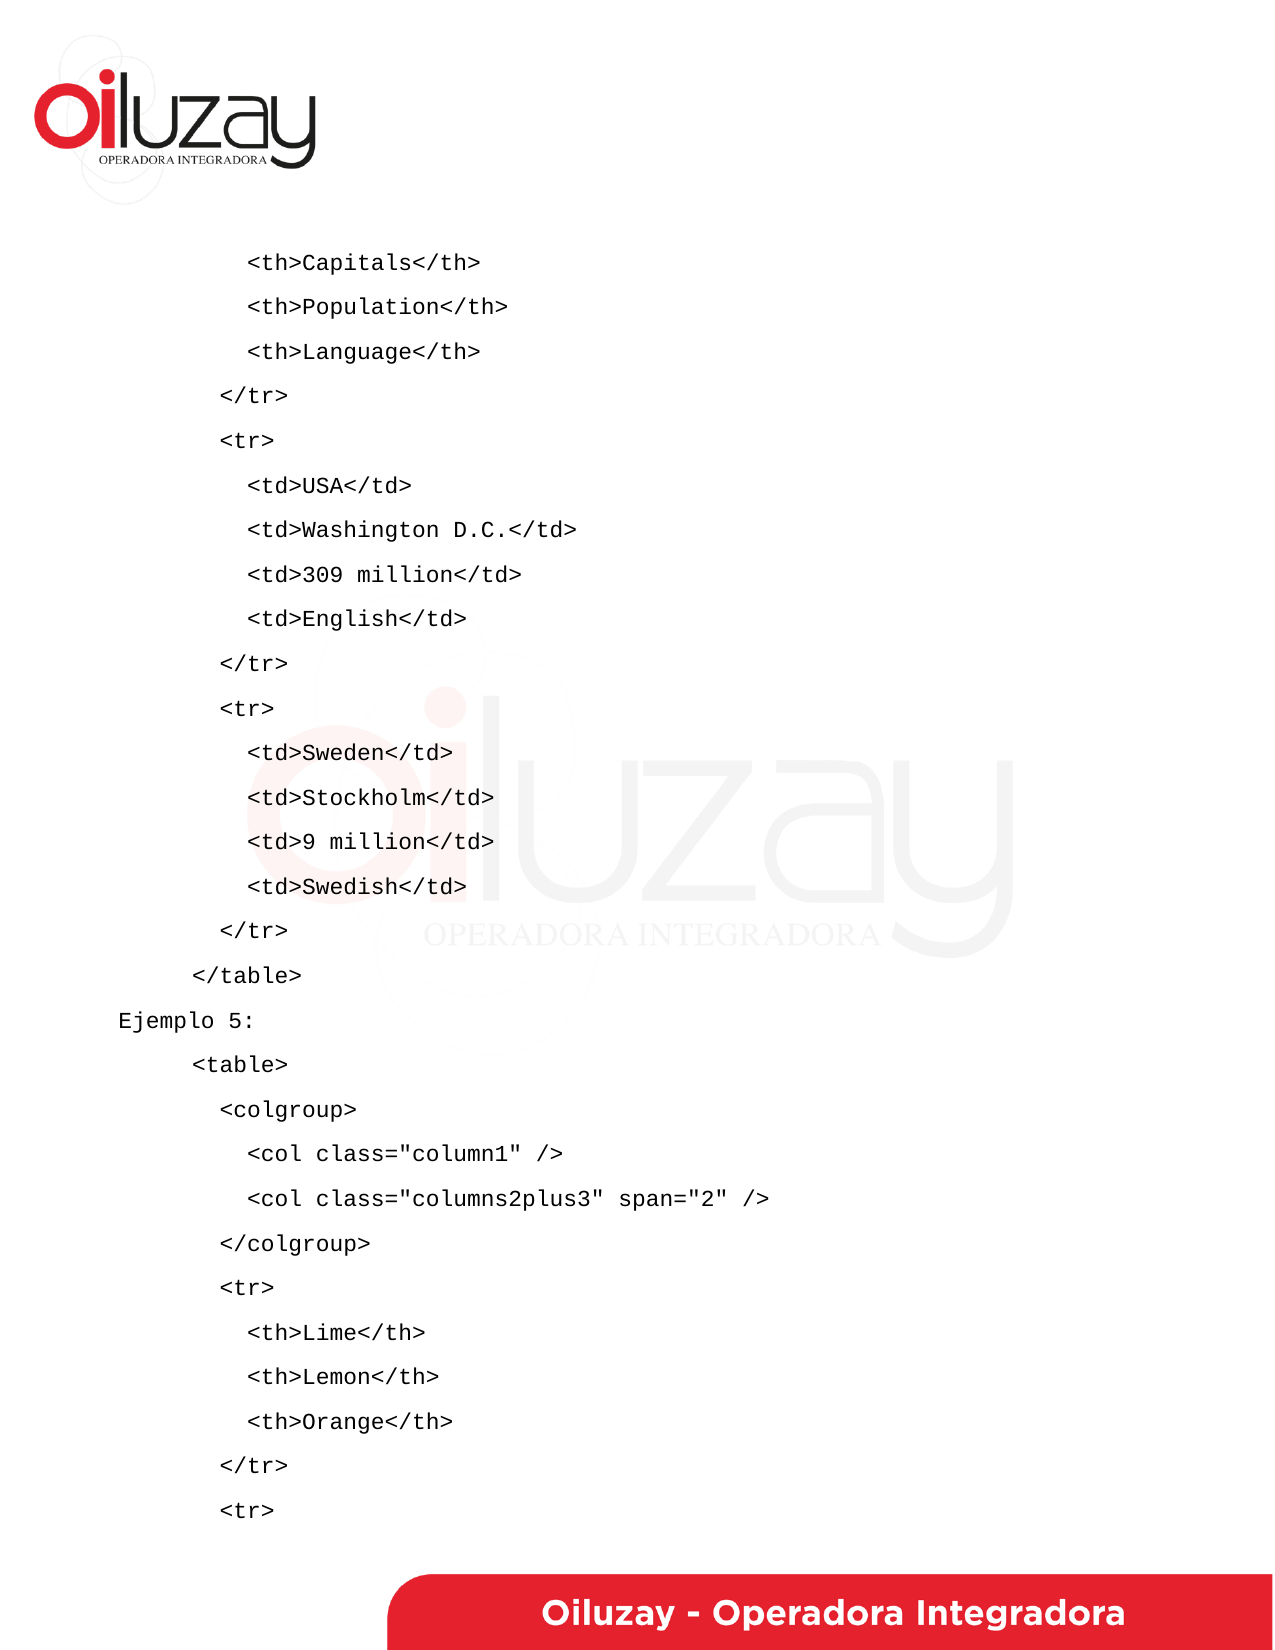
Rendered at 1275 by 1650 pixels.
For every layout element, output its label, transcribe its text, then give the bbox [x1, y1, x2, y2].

text <td>Sweden</td> [192, 741, 1157, 767]
text <td>Swedish</td> [192, 875, 1157, 901]
text <tr> [192, 1276, 1157, 1302]
text <table> [192, 1053, 1157, 1079]
text <th>Lemon</th> [192, 1366, 1157, 1392]
text <tr> [192, 1499, 1157, 1525]
text <td>309 million</td> [192, 563, 1157, 589]
picture [0, 0, 1273, 1650]
text <col class="columns2plus3" span="2" /> [192, 1187, 1157, 1213]
text <td>Washington D.C.</td> [192, 518, 1157, 544]
text <tr> [192, 697, 1157, 723]
text <tr> [192, 429, 1157, 455]
text <colgroup> [192, 1098, 1157, 1124]
text <td>Stockholm</td> [192, 786, 1157, 812]
text </table> [192, 964, 1157, 990]
text <td>English</td> [192, 608, 1157, 634]
text <th>Lime</th> [192, 1321, 1157, 1347]
text <th>Population</th> [192, 296, 1157, 322]
text <td>USA</td> [192, 474, 1157, 500]
text <td>9 million</td> [192, 831, 1157, 857]
text <th>Capitals</th> [192, 251, 1157, 277]
text </tr> [192, 920, 1157, 946]
text <col class="column1" /> [192, 1143, 1157, 1169]
text Ejemplo 5: [118, 1009, 1157, 1035]
text <th>Orange</th> [192, 1410, 1157, 1436]
text </tr> [192, 1455, 1157, 1481]
text </colgroup> [192, 1232, 1157, 1258]
text </tr> [192, 385, 1157, 411]
text <th>Language</th> [192, 340, 1157, 366]
text </tr> [192, 652, 1157, 678]
